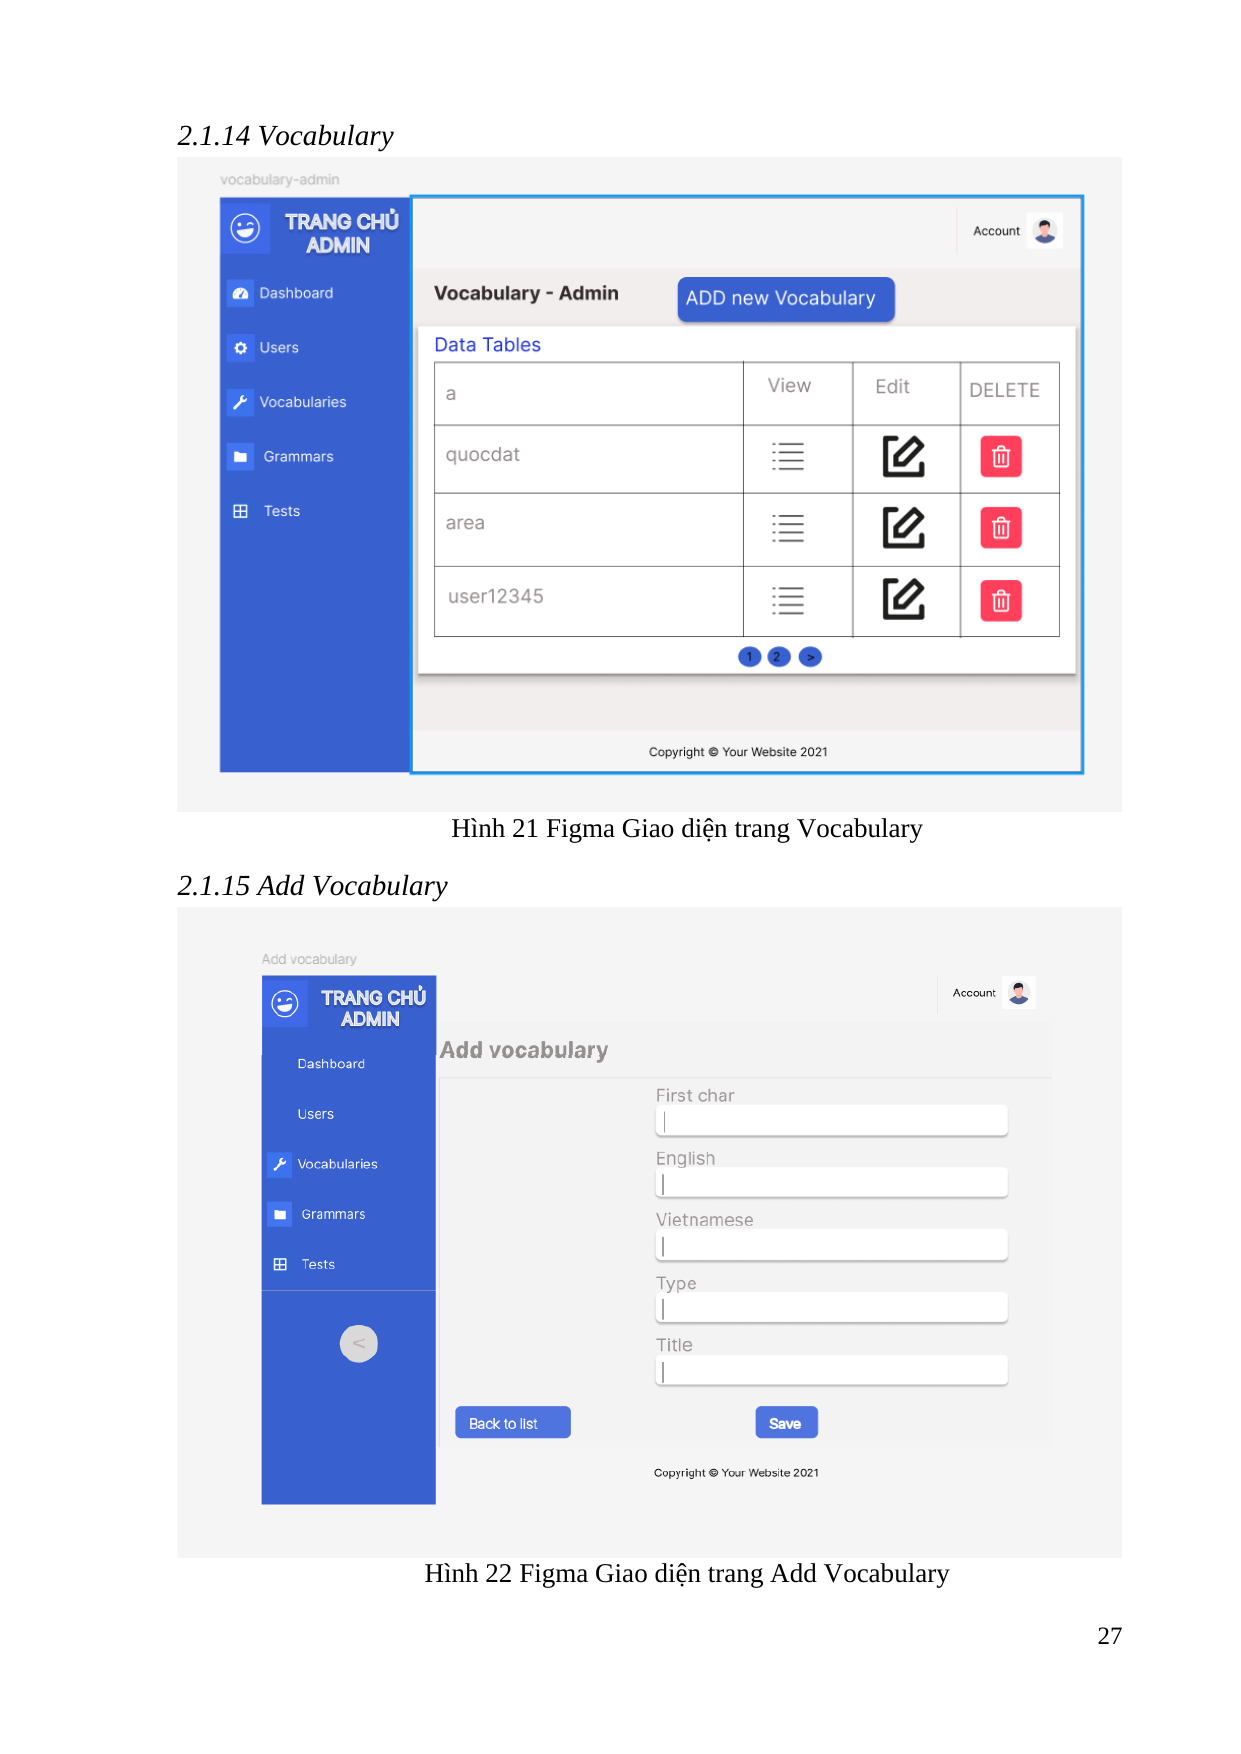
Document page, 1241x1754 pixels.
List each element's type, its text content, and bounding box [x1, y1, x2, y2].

text Hình 22 Figma Giao diện trang Add Vocabulary [177, 1558, 1122, 1589]
picture [177, 907, 1123, 1558]
text Hình 21 Figma Giao diện trang Vocabulary [177, 812, 1122, 843]
subtitle 2.1.14 Vocabulary [177, 118, 1122, 152]
picture [177, 157, 1123, 812]
subtitle 2.1.15 Add Vocabulary [177, 868, 1122, 901]
